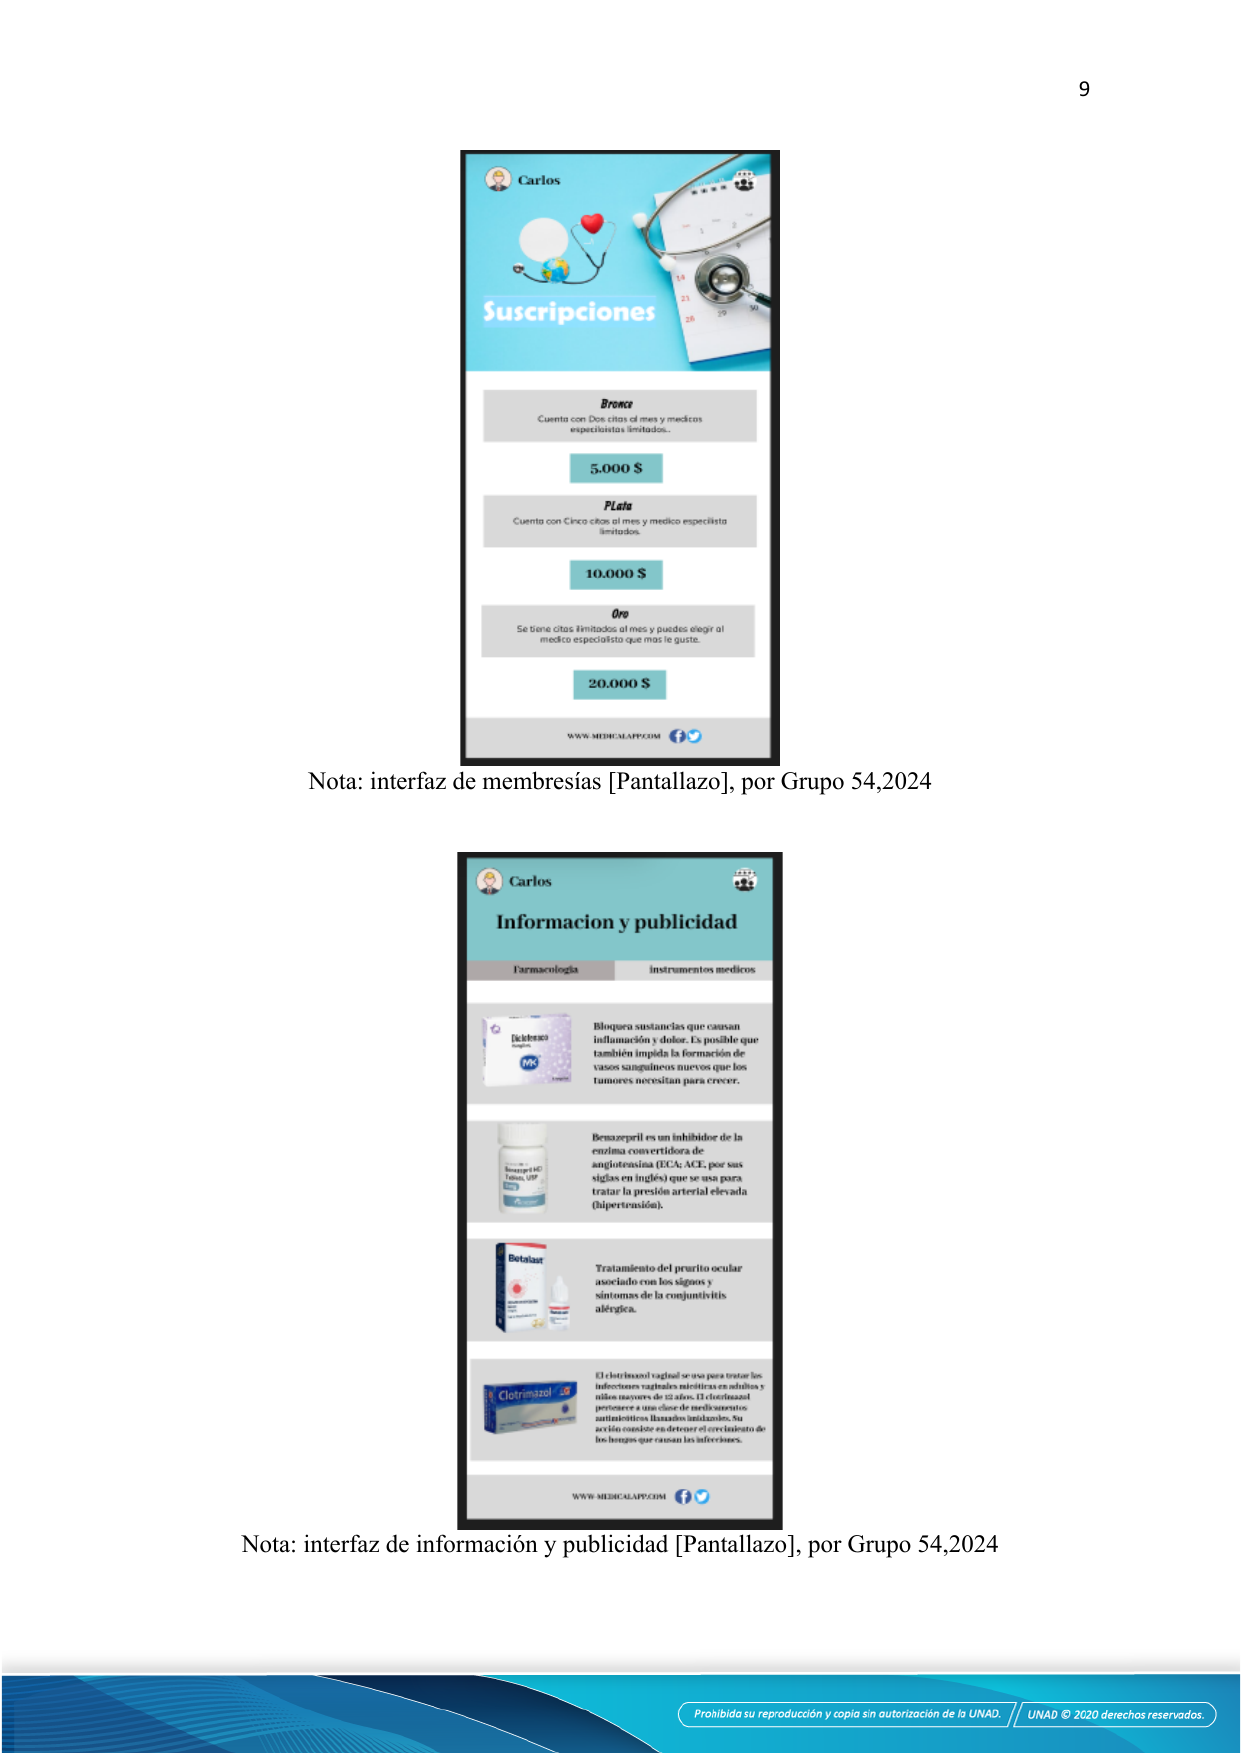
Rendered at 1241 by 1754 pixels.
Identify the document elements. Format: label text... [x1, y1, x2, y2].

picture [460, 150, 780, 766]
text Nota: interfaz de información y publicidad [Pantallazo], por Grupo 54,2024 [150, 1529, 1090, 1558]
text Nota: interfaz de membresías [Pantallazo], por Grupo 54,2024 [150, 766, 1090, 795]
picture [1, 1624, 1241, 1753]
picture [457, 852, 783, 1530]
